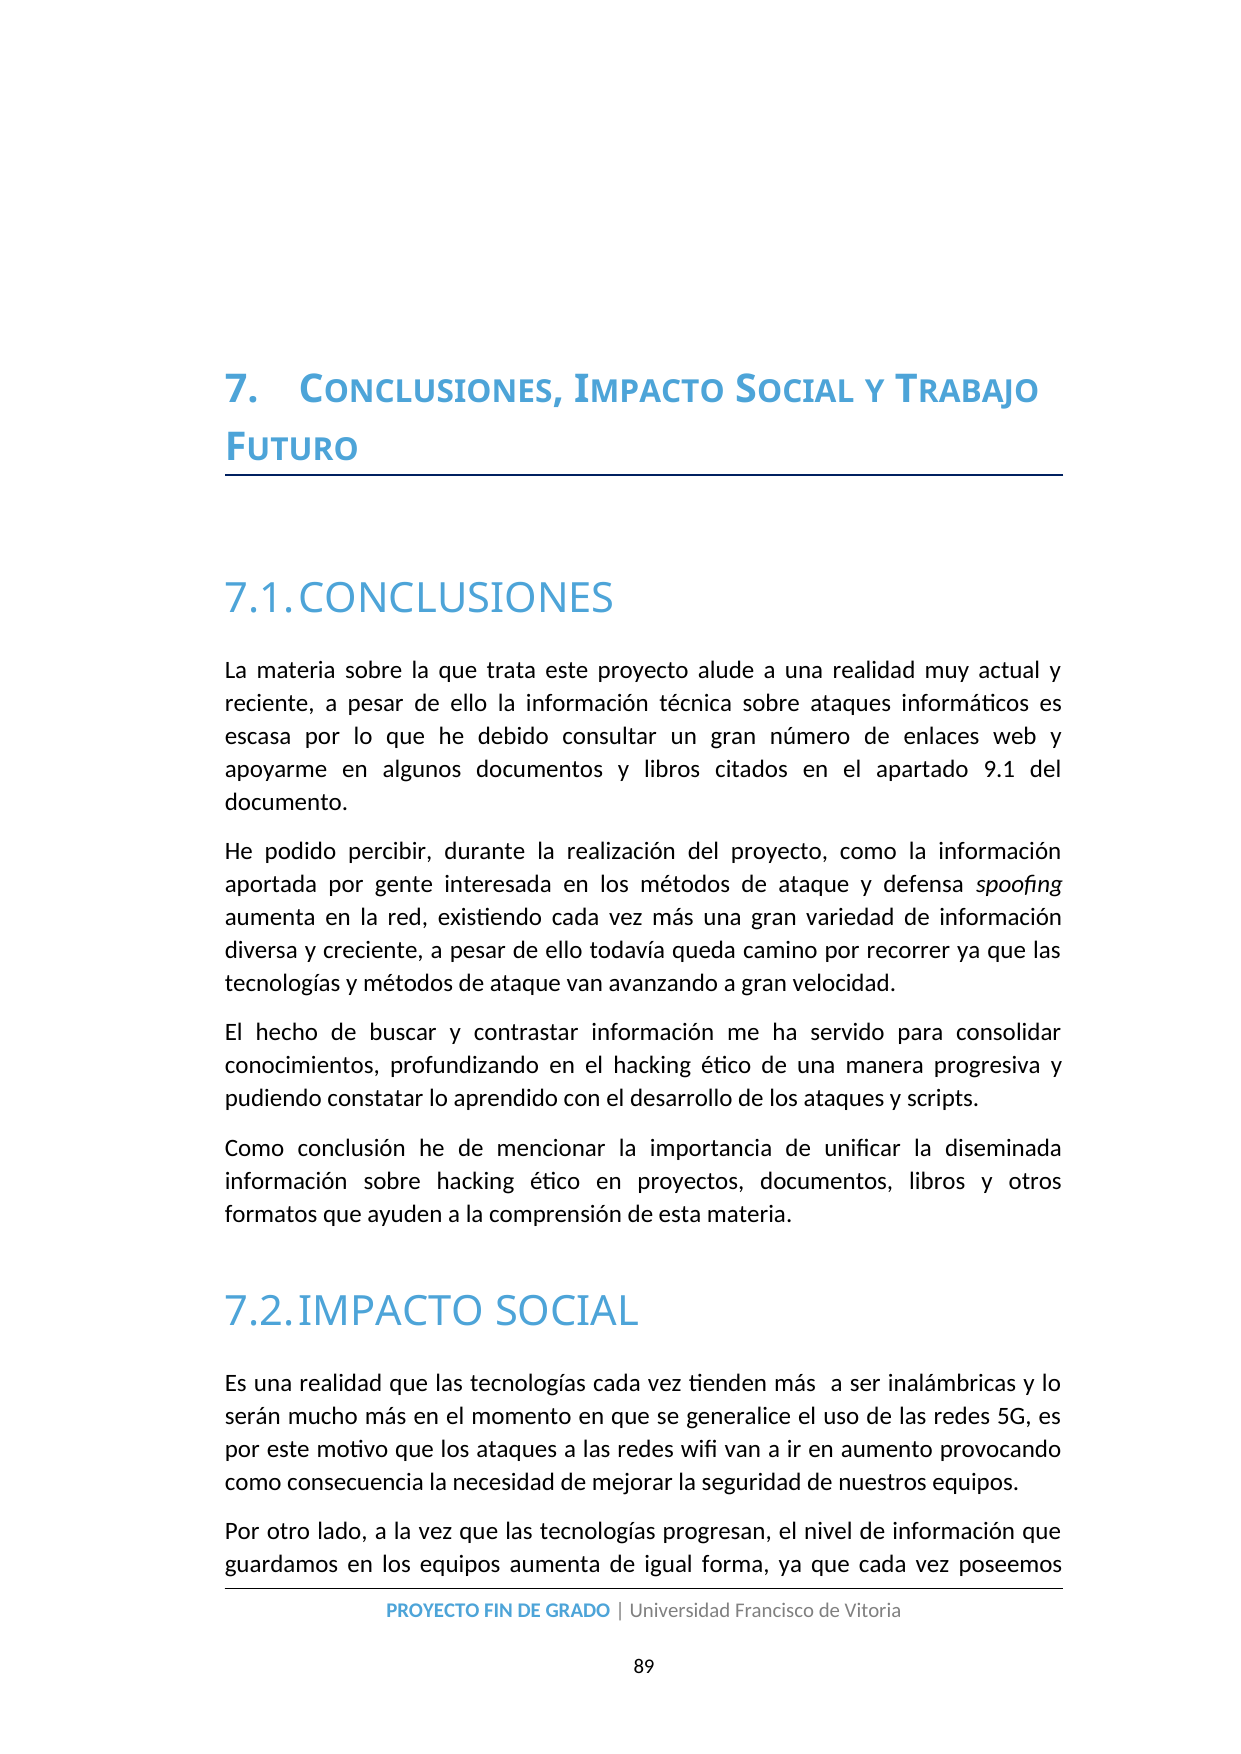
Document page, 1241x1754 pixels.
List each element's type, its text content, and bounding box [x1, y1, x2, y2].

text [224, 1515, 1063, 1579]
text La materia sobre la que trata este proyecto alude a una realidad muy actual y reciente, a pesar de ello la información técnica sobre ataques informáticos es escasa por lo que he debido consultar un gran número de enlaces web y apoyarme en algunos documentos y libros citados en el apartado 9.1 del documento. [224, 654, 1063, 816]
text Es una realidad que las tecnologías cada vez tienden más a ser inalámbricas y lo serán mucho más en el momento en que se generalice el uso de las redes 5G, es por este motivo que los ataques a las redes wifi van a ir en aumento provocando como consecuencia la necesidad de mejorar la seguridad de nuestros equipos. [224, 1367, 1063, 1496]
subtitle CONCLUSIONES [224, 568, 1063, 624]
text Como conclusión he de mencionar la importancia de unificar la diseminada información sobre hacking ético en proyectos, documentos, libros y otros formatos que ayuden a la comprensión de esta materia. [224, 1132, 1063, 1228]
subtitle IMPACTO SOCIAL [224, 1281, 1063, 1337]
text El hecho de buscar y contrastar información me ha servido para consolidar conocimientos, profundizando en el hacking ético de una manera progresiva y pudiendo constatar lo aprendido con el desarrollo de los ataques y scripts. [224, 1017, 1063, 1113]
text He podido percibir, durante la realización del proyecto, como la información aportada por gente interesada en los métodos de ataque y defensa spoofing aumenta en la red, existiendo cada vez más una gran variedad de información diversa y creciente, a pesar de ello todavía queda camino por recorrer ya que las tecnologías y métodos de ataque van avanzando a gran velocidad. [224, 835, 1063, 997]
subtitle Conclusiones, Impacto Social y Trabajo Futuro [224, 360, 1063, 476]
